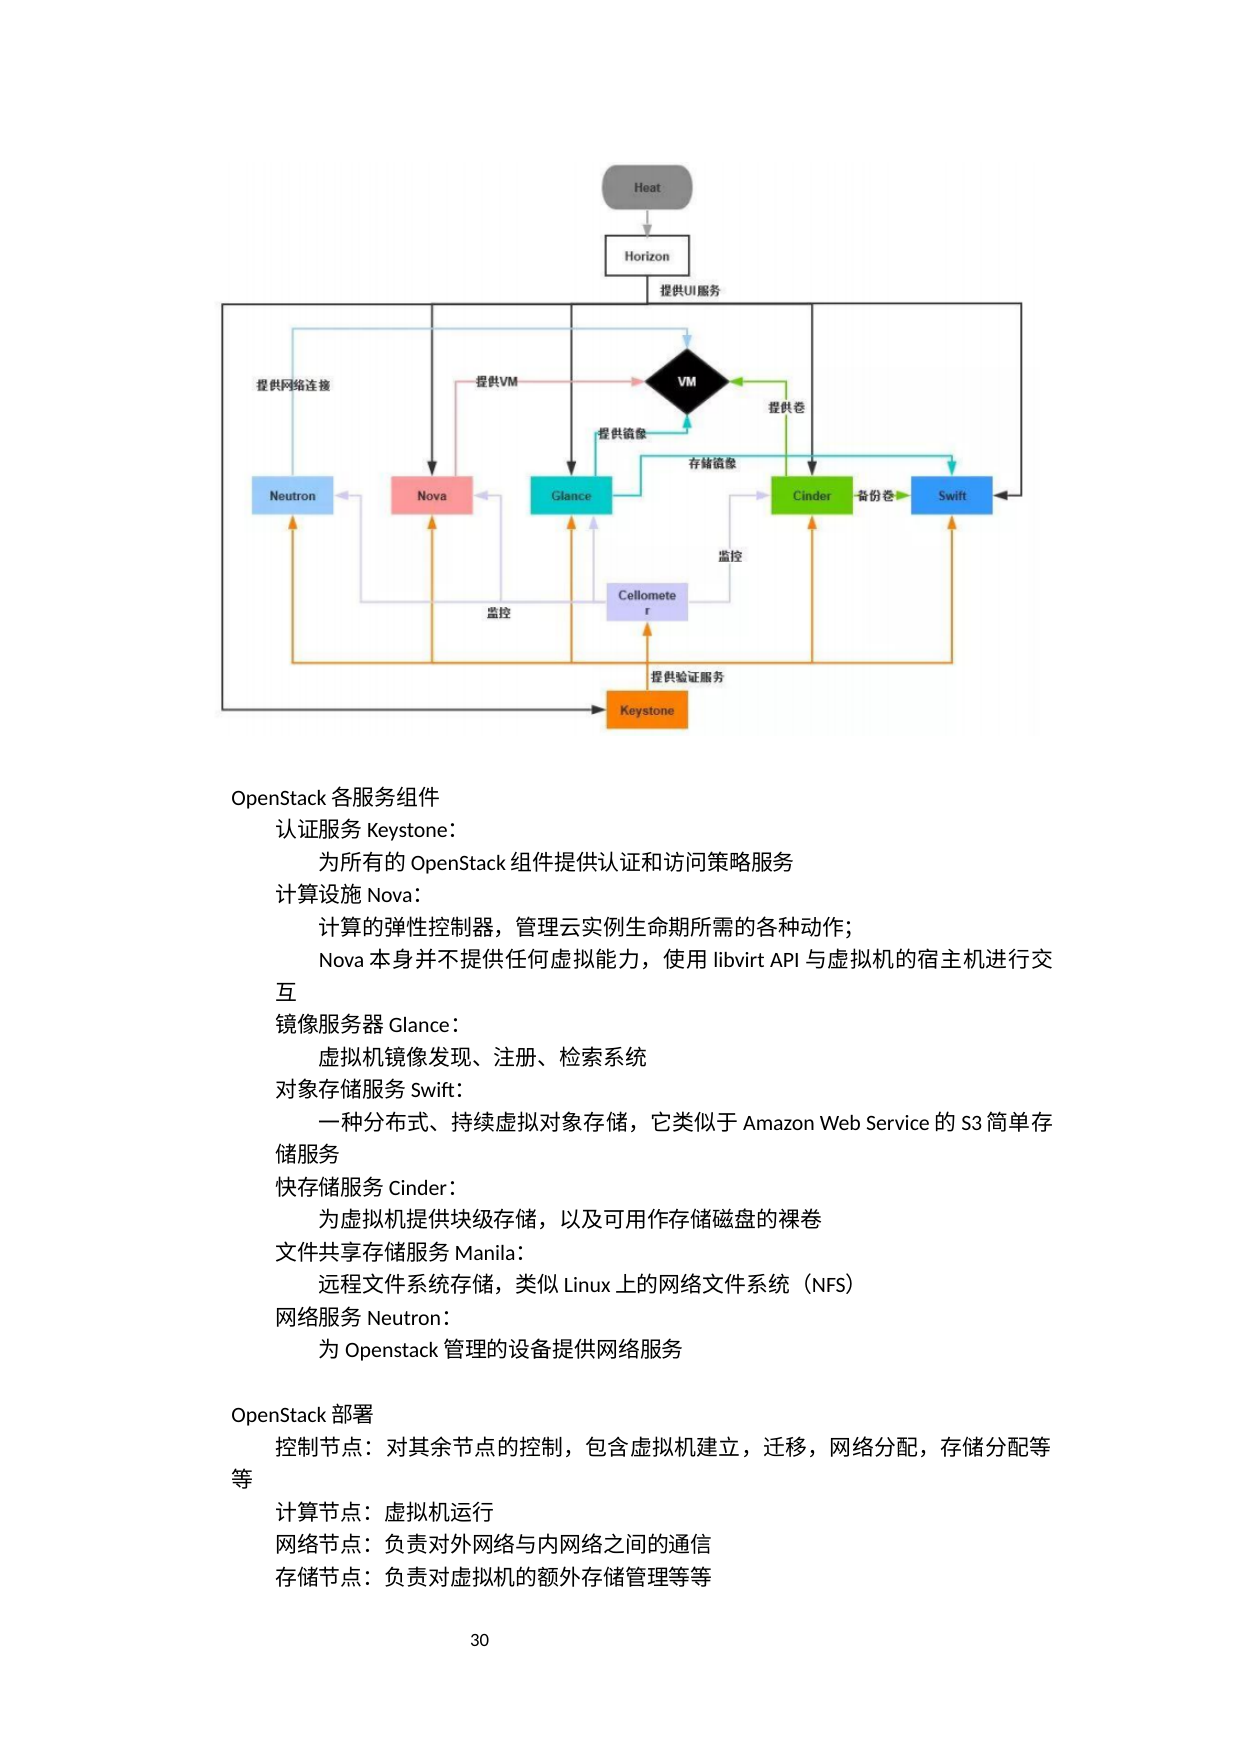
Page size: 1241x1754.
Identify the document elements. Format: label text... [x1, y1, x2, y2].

text 一种分布式、持续虚拟对象存储，它类似于Amazon Web Service的S3简单存储服务 [275, 1104, 1053, 1169]
text 为Openstack管理的设备提供网络服务 [275, 1332, 1053, 1364]
text 文件共享存储服务Manila： [231, 1234, 1053, 1267]
text OpenStack部署 [187, 1397, 1053, 1429]
text 虚拟机镜像发现、注册、检索系统 [275, 1039, 1053, 1072]
text 计算节点：虚拟机运行 [231, 1494, 1053, 1527]
text 对象存储服务Swift： [231, 1072, 1053, 1104]
text 认证服务Keystone： [231, 812, 1053, 844]
text 为虚拟机提供块级存储，以及可用作存储磁盘的裸卷 [275, 1202, 1053, 1234]
picture [187, 162, 1052, 736]
text 镜像服务器Glance： [231, 1007, 1053, 1039]
text 计算的弹性控制器，管理云实例生命期所需的各种动作； [275, 909, 1053, 942]
text 控制节点：对其余节点的控制，包含虚拟机建立，迁移，网络分配，存储分配等等 [231, 1429, 1053, 1494]
text 存储节点：负责对虚拟机的额外存储管理等等 [231, 1559, 1053, 1592]
text 网络节点：负责对外网络与内网络之间的通信 [231, 1527, 1053, 1559]
text 计算设施Nova： [231, 877, 1053, 909]
text 快存储服务Cinder： [231, 1169, 1053, 1202]
text OpenStack各服务组件 [187, 779, 1053, 812]
text 为所有的OpenStack组件提供认证和访问策略服务 [275, 844, 1053, 877]
text 网络服务Neutron： [231, 1299, 1053, 1332]
text Nova本身并不提供任何虚拟能力，使用libvirt API与虚拟机的宿主机进行交互 [275, 942, 1053, 1007]
text 远程文件系统存储，类似Linux上的网络文件系统（NFS） [275, 1267, 1053, 1299]
